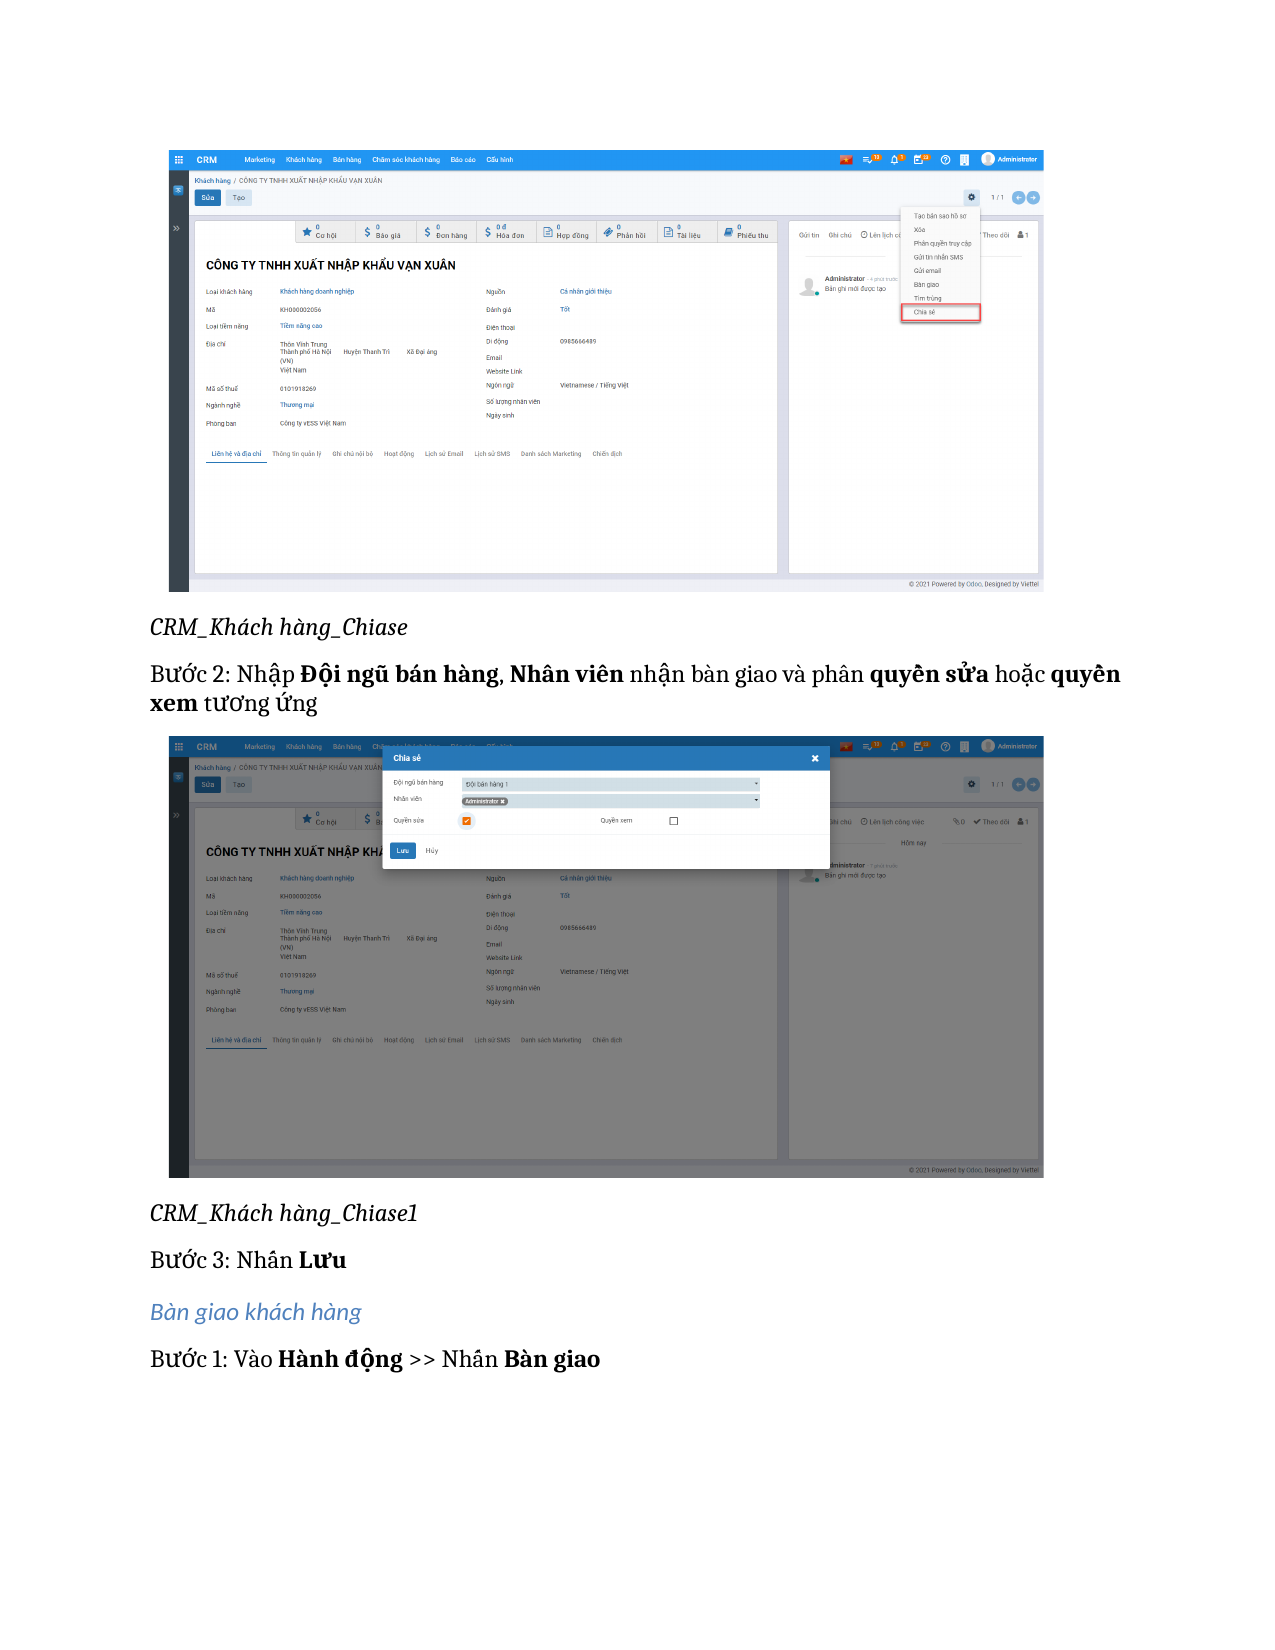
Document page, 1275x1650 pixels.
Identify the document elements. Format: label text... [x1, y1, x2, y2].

text Bước 1: Vào Hành động >> Nhấn Bàn giao [150, 1345, 1125, 1374]
picture [168, 736, 1044, 1178]
text CRM_Khách hàng_Chiase1 [150, 1198, 1125, 1227]
text Bước 2: Nhập Đội ngũ bán hàng, Nhân viên nhận bàn giao và phân quyền sửa hoặc quyền xem tương ứng [150, 660, 1125, 717]
picture [168, 150, 1044, 592]
text Bước 3: Nhấn Lưu [150, 1246, 1125, 1275]
subtitle Bàn giao khách hàng [150, 1296, 1125, 1326]
text CRM_Khách hàng_Chiase [150, 612, 1125, 641]
